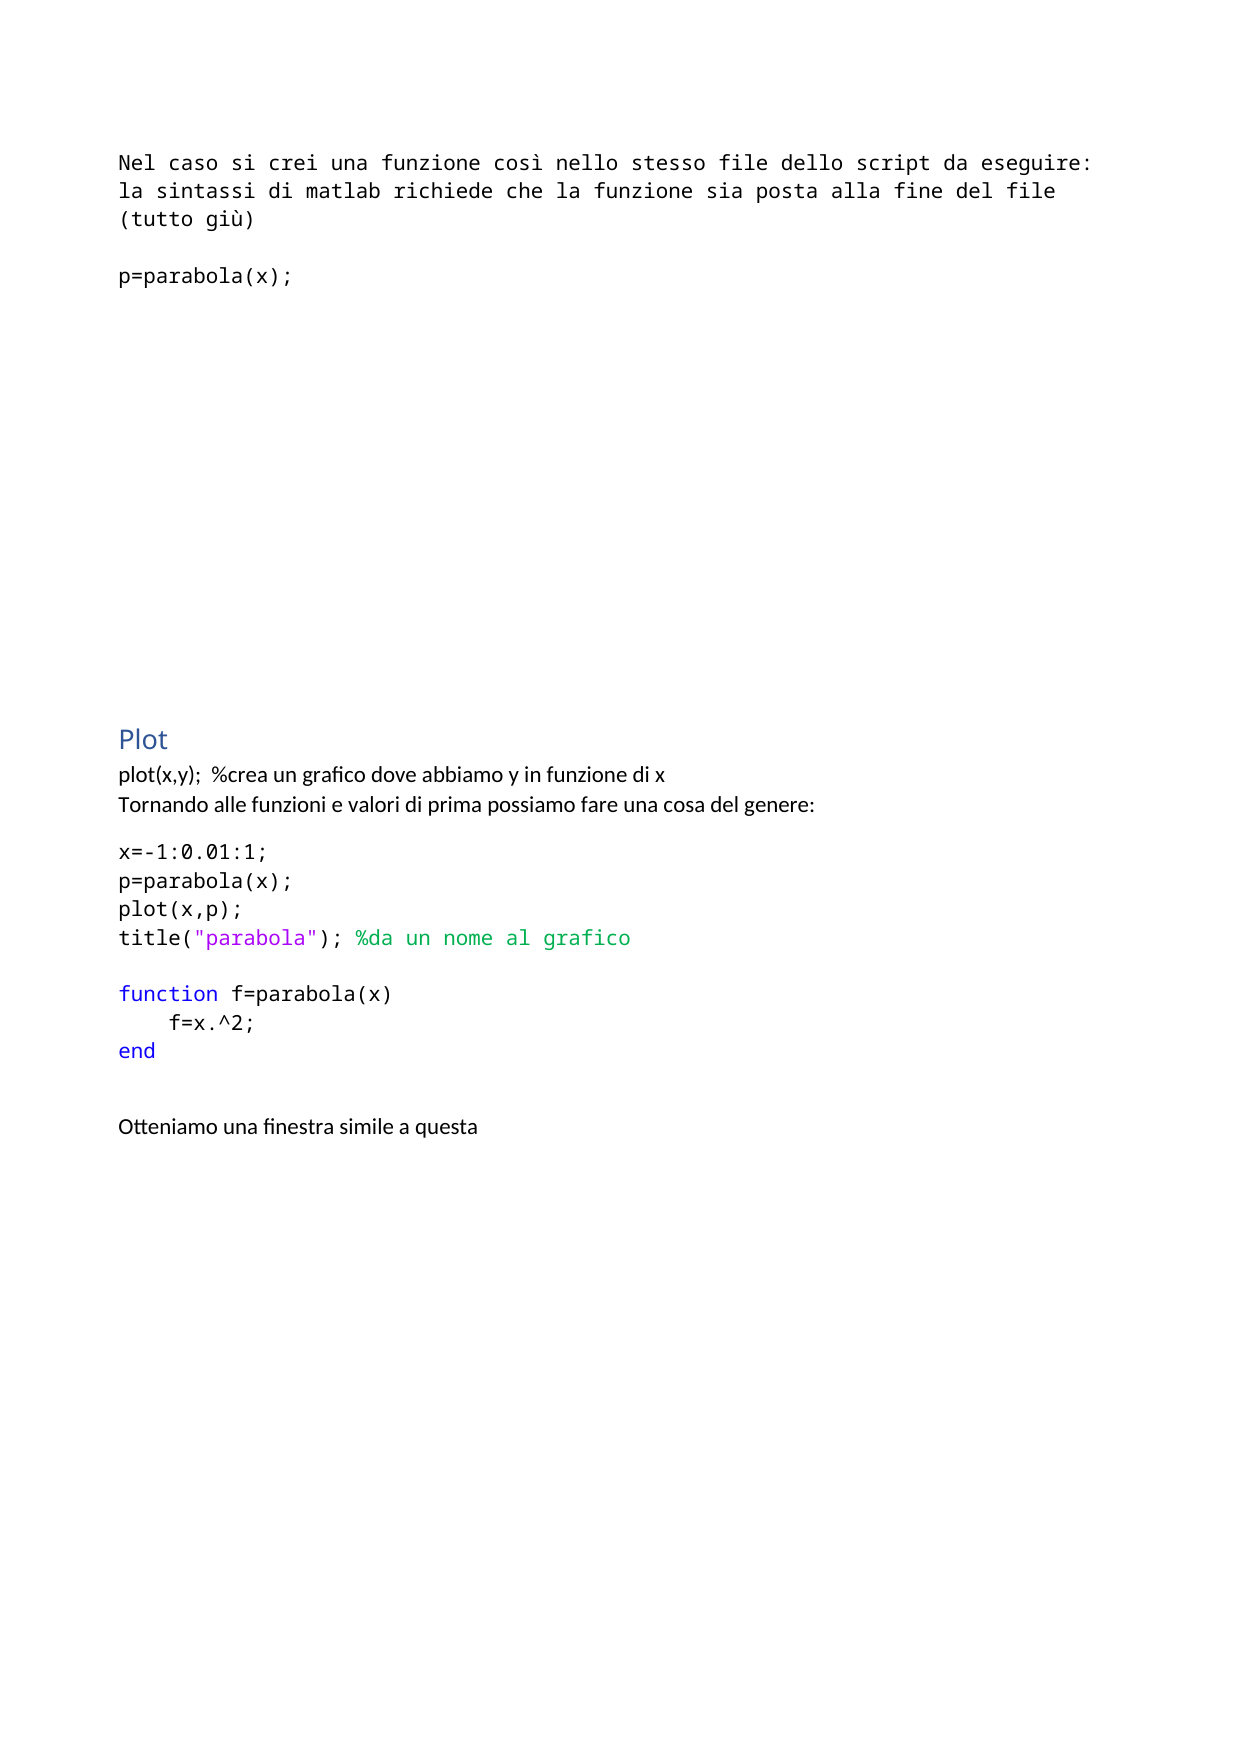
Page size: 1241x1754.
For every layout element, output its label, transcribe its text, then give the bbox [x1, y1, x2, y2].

text x=-1:0.01:1; [118, 837, 1122, 866]
text Otteniamo una finestra simile a questa [118, 1112, 1122, 1140]
text p=parabola(x); [118, 261, 1122, 290]
text title("parabola"); %da un nome al grafico [118, 923, 1122, 951]
text p=parabola(x); [118, 866, 1122, 894]
text plot(x,p); [118, 894, 1122, 923]
text function f=parabola(x) [118, 979, 1122, 1008]
text Nel caso si crei una funzione così nello stesso file dello script da eseguire: la sintassi di matlab richiede che la funzione sia posta alla fine del file (tutto giù) [118, 148, 1122, 233]
text end [118, 1036, 1122, 1065]
text plot(x,y); %crea un grafico dove abbiamo y in funzione di x Tornando alle funzioni e valori di prima possiamo fare una cosa del genere: [118, 760, 1122, 818]
subtitle Plot [118, 721, 1122, 757]
text f=x.^2; [118, 1008, 1122, 1036]
